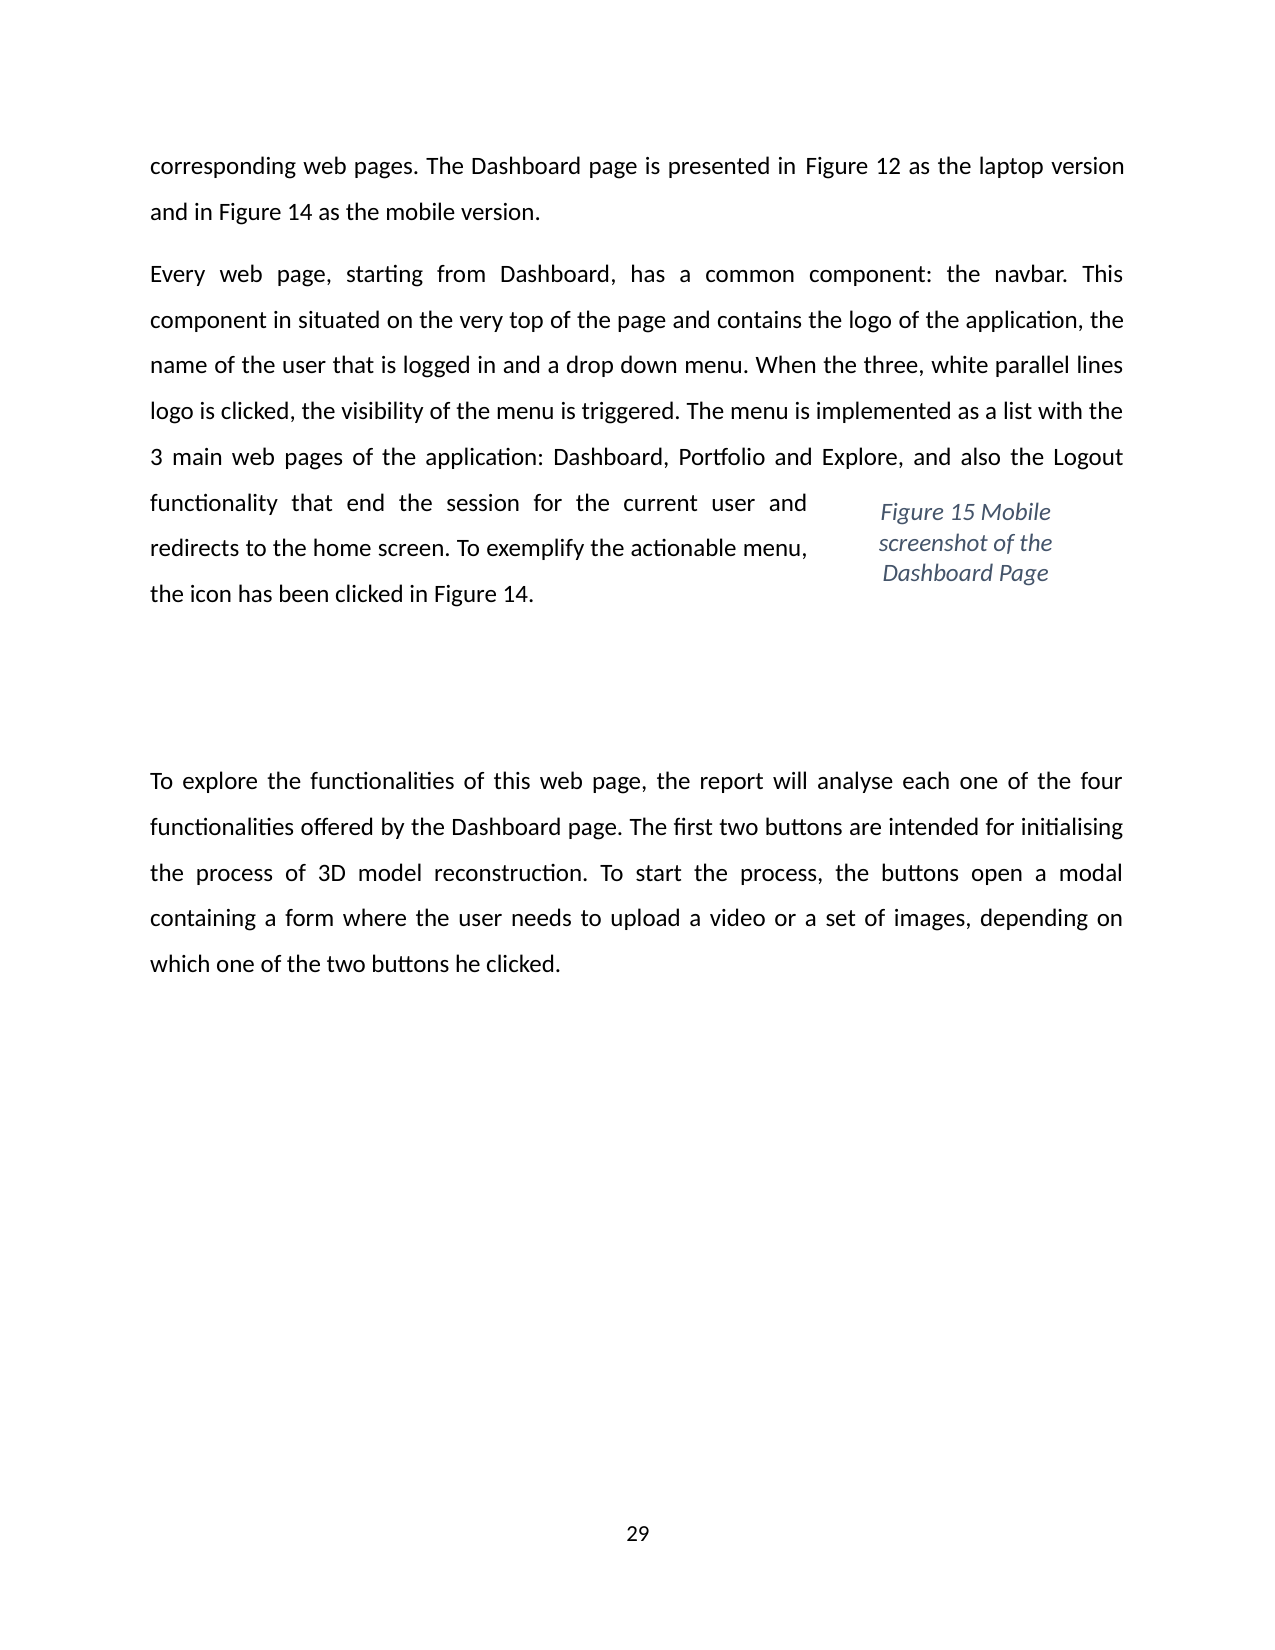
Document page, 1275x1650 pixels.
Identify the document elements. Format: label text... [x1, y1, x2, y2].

text To explore the functionalities of this web page, the report will analyse each one of the four functionalities offered by the Dashboard page. The first two buttons are intended for initialising the process of 3D model reconstruction. To start the process, the buttons open a modal containing a form where the user needs to upload a video or a set of images, depending on which one of the two buttons he clicked. [150, 765, 1125, 979]
text Every web page, starting from Dashboard, has a common component: the navbar. This component in situated on the very top of the page and contains the logo of the application, the name of the user that is logged in and a drop down menu. When the three, white parallel lines logo is clicked, the visibility of the menu is triggered. The menu is implemented as a list with the 3 main web pages of the application: Dashboard, Portfolio and Explore, and also the Logout functionality that end the session for the current user and redirects to the home screen. To exemplify the actionable menu, the icon has been clicked in Figure 14. [150, 258, 1125, 609]
